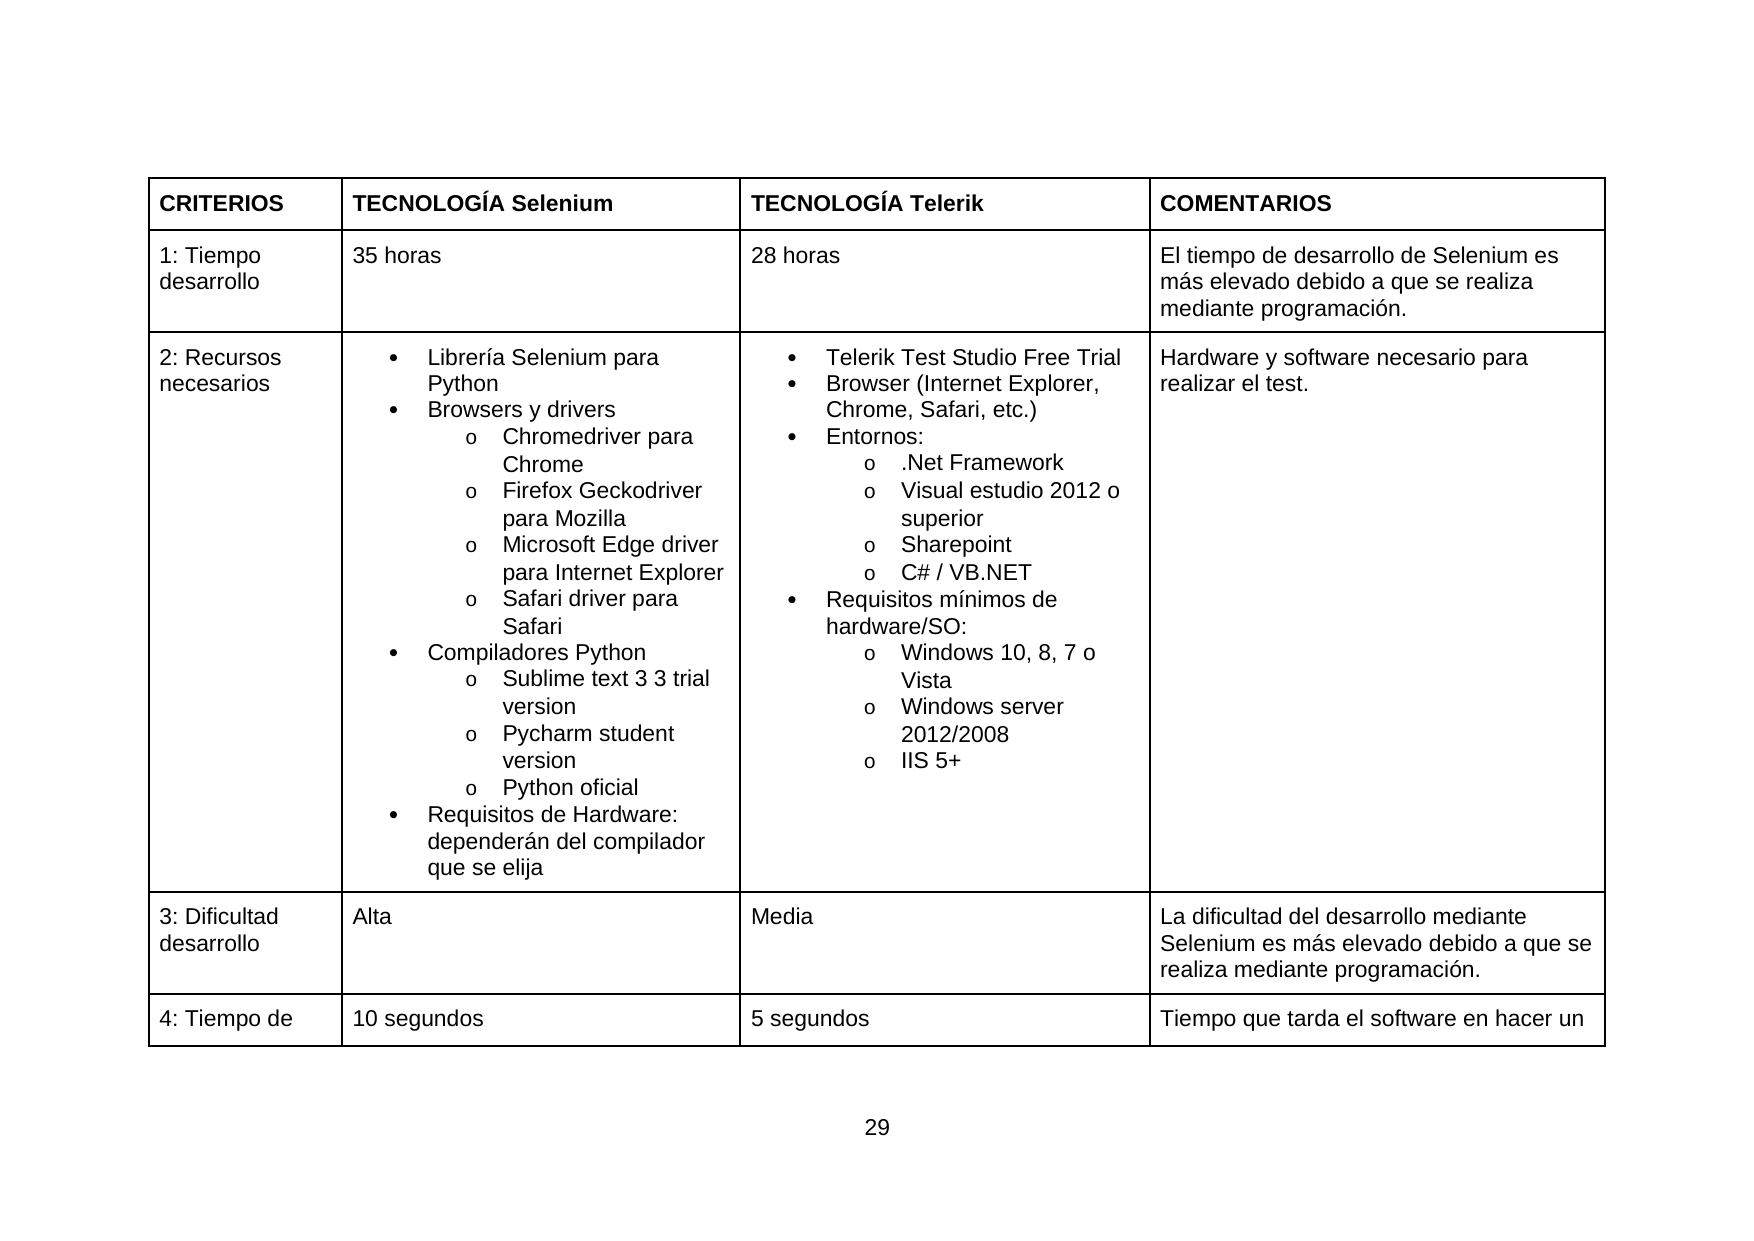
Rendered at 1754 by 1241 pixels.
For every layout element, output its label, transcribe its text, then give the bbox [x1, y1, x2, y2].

table_cell 2: Recursos necesarios [150, 333, 341, 891]
table_cell Media [741, 893, 1149, 993]
table_cell Telerik Test Studio Free Trial Browser (Internet Explorer, Chrome, Safari, etc.) Entornos: .Net Framework Visual estudio 2012 o superior Sharepoint C# / VB.NET Requisitos mínimos de hardware/SO: Windows 10, 8, 7 o Vista Windows server 2012/2008 IIS 5+ [741, 333, 1149, 891]
table_cell La dificultad del desarrollo mediante Selenium es más elevado debido a que se realiza mediante programación. [1151, 893, 1604, 993]
table_cell 5 segundos [741, 995, 1149, 1045]
table_cell El tiempo de desarrollo de Selenium es más elevado debido a que se realiza mediante programación. [1151, 231, 1604, 331]
table_cell Librería Selenium para Python Browsers y drivers Chromedriver para Chrome Firefox Geckodriver para Mozilla Microsoft Edge driver para Internet Explorer Safari driver para Safari Compiladores Python Sublime text 3 3 trial version Pycharm student version Python oficial Requisitos de Hardware: dependerán del compilador que se elija [343, 333, 739, 891]
table_header COMENTARIOS [1151, 179, 1604, 229]
table_header TECNOLOGÍA Selenium [343, 179, 739, 229]
table_header TECNOLOGÍA Telerik [741, 179, 1149, 229]
table_cell 10 segundos [343, 995, 739, 1045]
table_cell Alta [343, 893, 739, 993]
table_cell 35 horas [343, 231, 739, 331]
table_cell Hardware y software necesario para realizar el test. [1151, 333, 1604, 891]
table_cell 28 horas [741, 231, 1149, 331]
table_cell 1: Tiempo desarrollo [150, 231, 341, 331]
table_cell 4: Tiempo de uso [150, 995, 341, 1045]
table_header CRITERIOS [150, 179, 341, 229]
table_cell 3: Dificultad desarrollo [150, 893, 341, 993]
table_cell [1151, 995, 1604, 1045]
